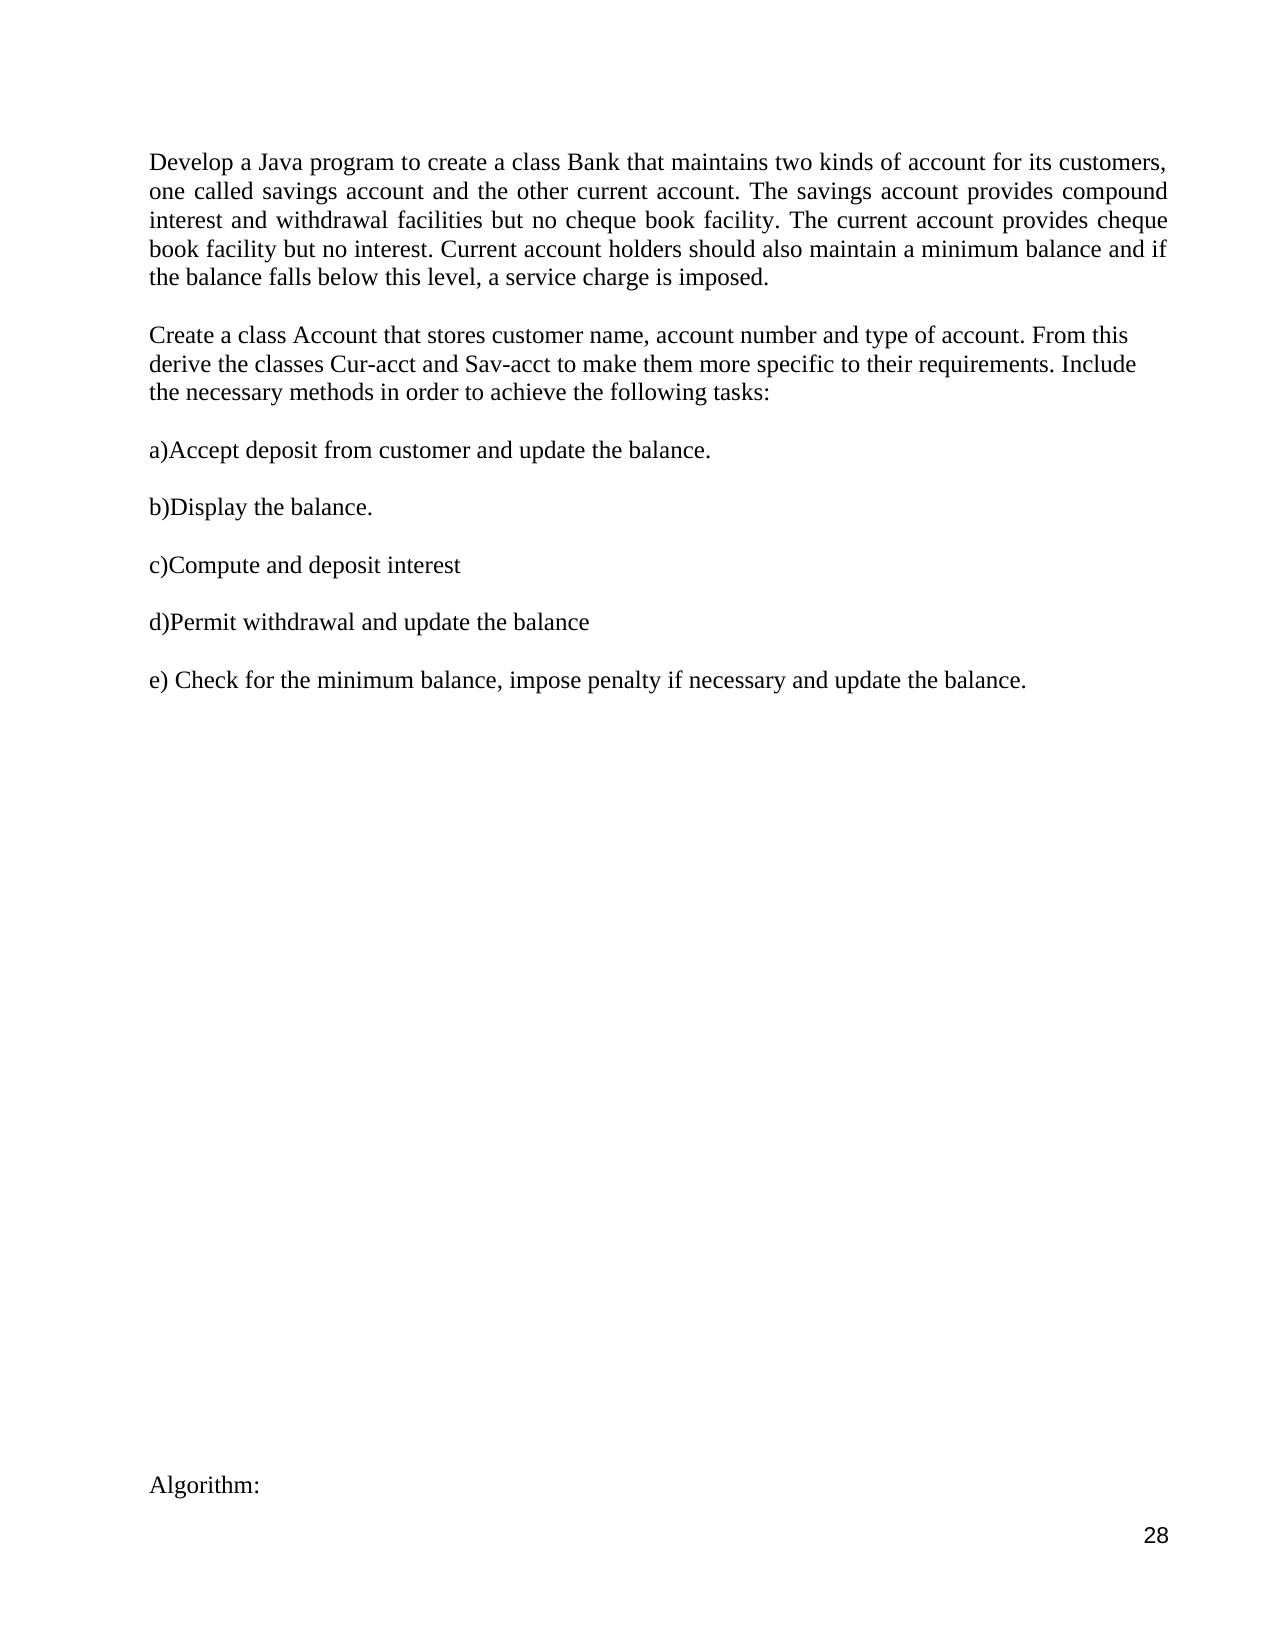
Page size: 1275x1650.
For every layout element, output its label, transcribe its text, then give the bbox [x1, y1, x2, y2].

text Create a class Account that stores customer name, account number and type of account. From this [149, 320, 1169, 349]
text e) Check for the minimum balance, impose penalty if necessary and update the balance. [149, 665, 1169, 694]
text b)Display the balance. [149, 492, 1169, 521]
text the necessary methods in order to achieve the following tasks: [149, 377, 1169, 406]
text a)Accept deposit from customer and update the balance. [149, 435, 1169, 464]
text Develop a Java program to create a class Bank that maintains two kinds of account for its customers, one called savings account and the other current account. The savings account provides compound interest and withdrawal facilities but no cheque book facility. The current account provides cheque book facility but no interest. Current account holders should also maintain a minimum balance and if the balance falls below this level, a service charge is imposed. [149, 147, 1169, 291]
text derive the classes Cur-acct and Sav-acct to make them more specific to their requirements. Include [149, 349, 1169, 377]
text Algorithm: [149, 1470, 1169, 1499]
text c)Compute and deposit interest [149, 550, 1169, 579]
text d)Permit withdrawal and update the balance [149, 607, 1169, 636]
